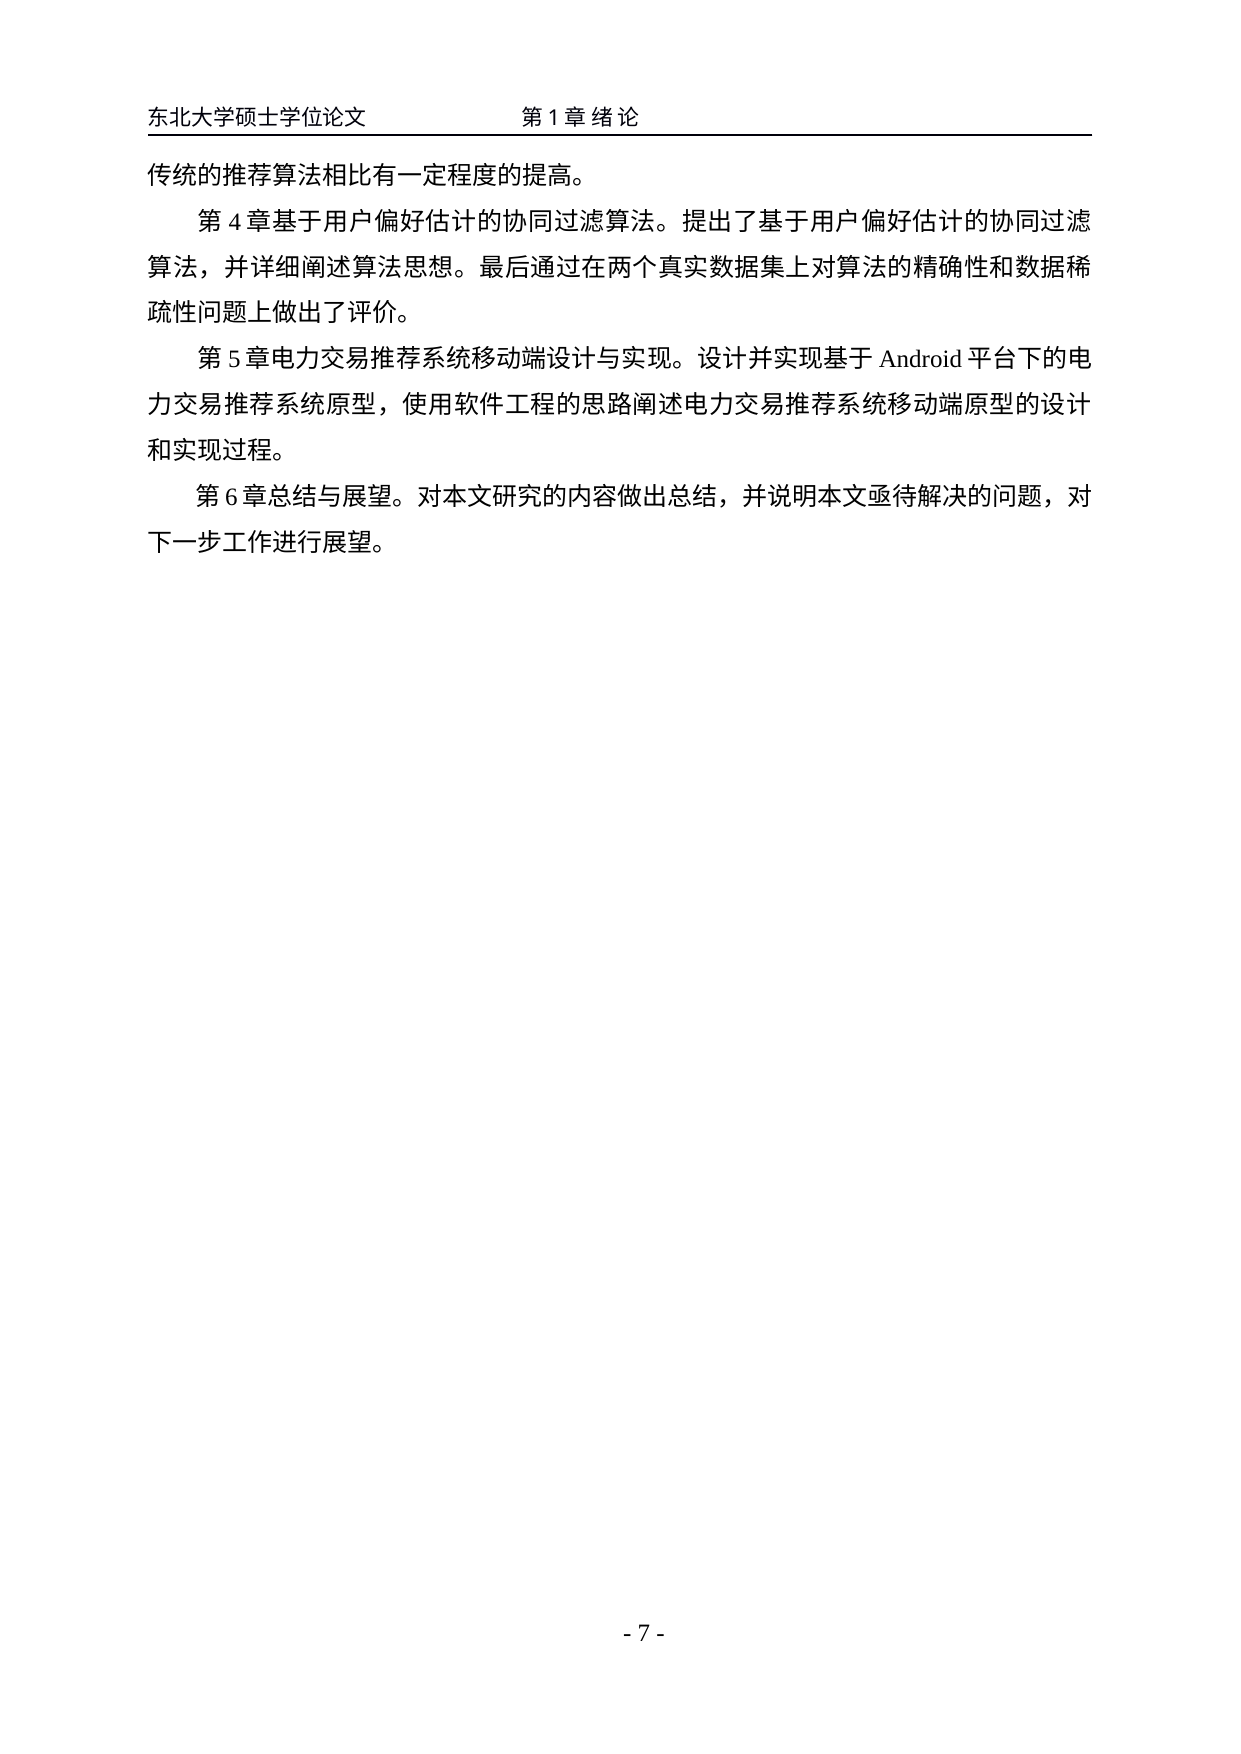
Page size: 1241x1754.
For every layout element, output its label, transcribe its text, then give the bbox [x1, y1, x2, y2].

text 第6章总结与展望。对本文研究的内容做出总结，并说明本文亟待解决的问题，对下一步工作进行展望。 [148, 468, 1092, 560]
text 第5章电力交易推荐系统移动端设计与实现。设计并实现基于Android平台下的电力交易推荐系统原型，使用软件工程的思路阐述电力交易推荐系统移动端原型的设计和实现过程。 [148, 331, 1092, 468]
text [148, 148, 1092, 193]
text 第4章基于用户偏好估计的协同过滤算法。提出了基于用户偏好估计的协同过滤算法，并详细阐述算法思想。最后通过在两个真实数据集上对算法的精确性和数据稀疏性问题上做出了评价。 [148, 193, 1092, 331]
